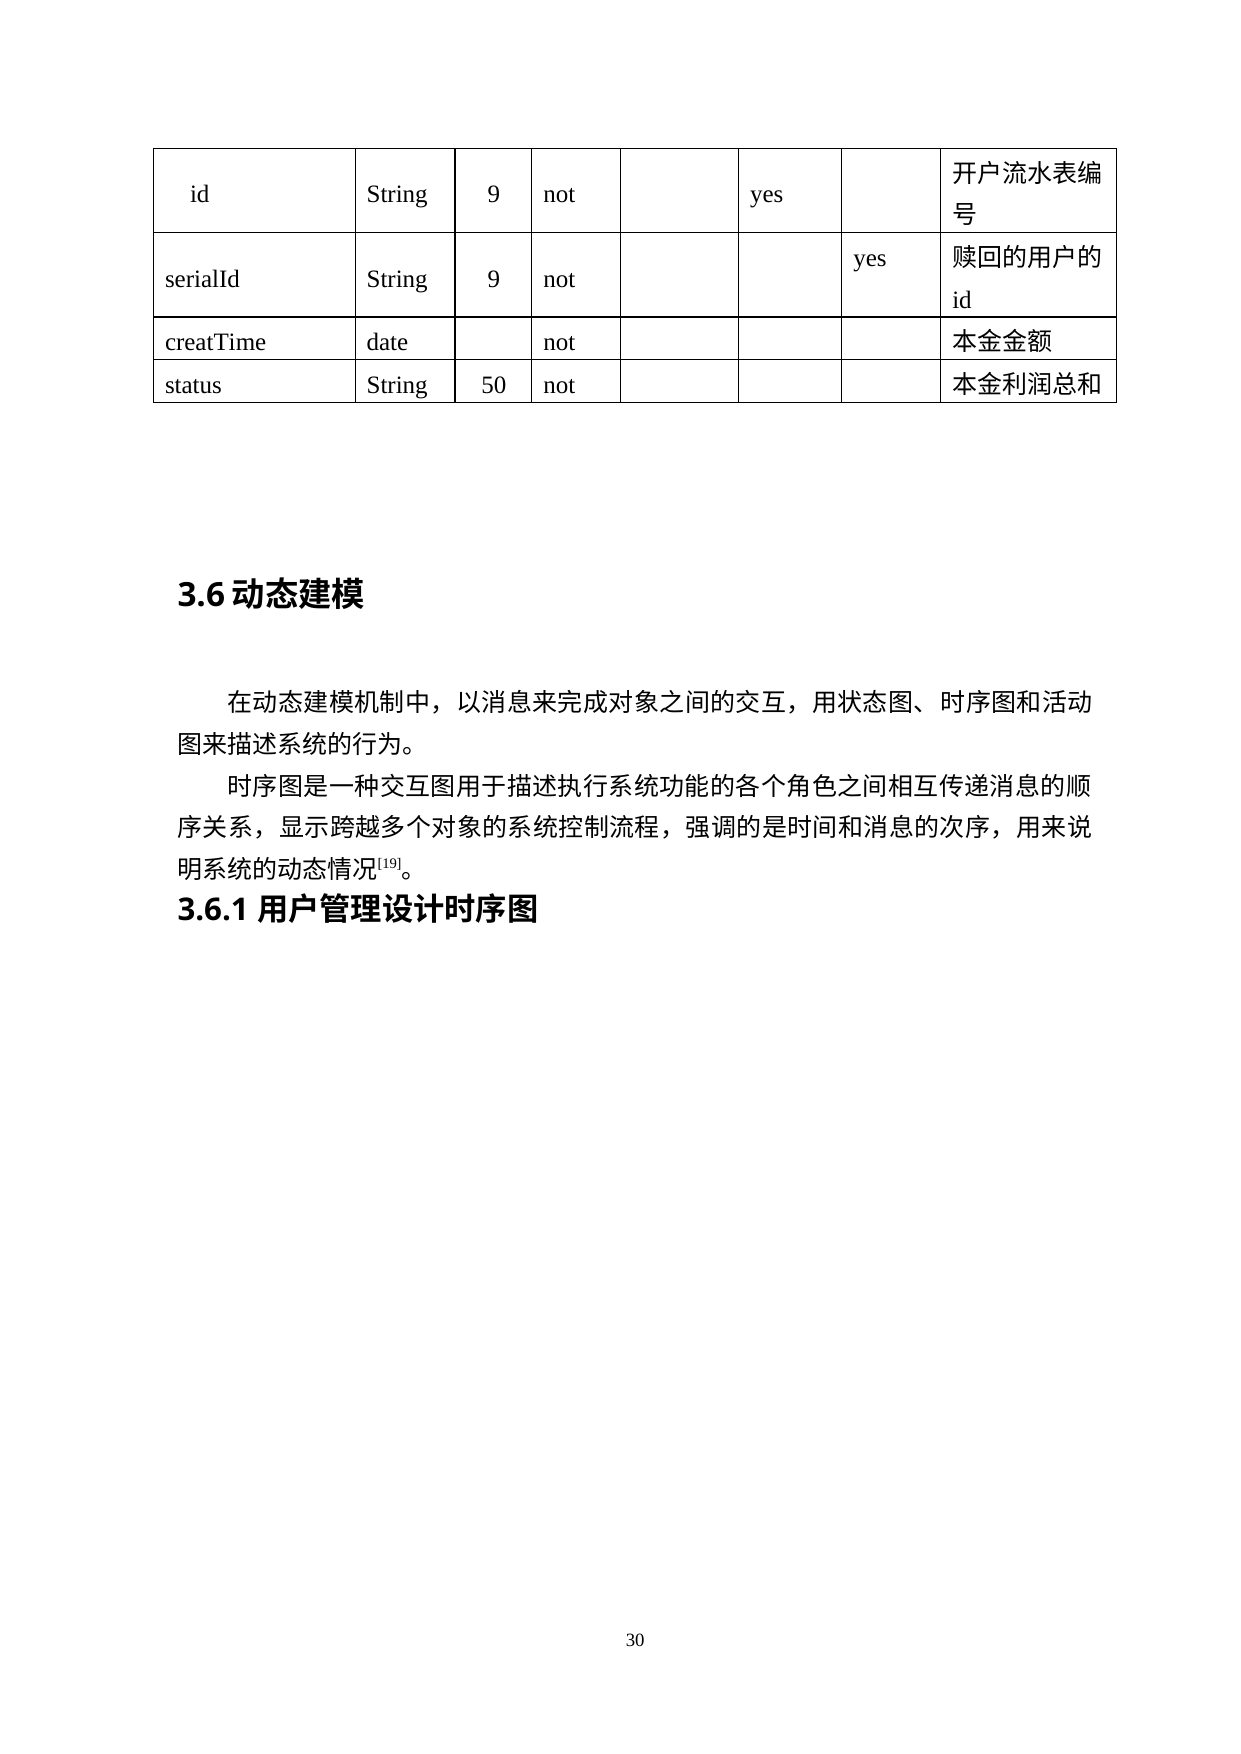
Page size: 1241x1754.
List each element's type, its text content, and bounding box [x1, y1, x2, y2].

table_cell [842, 360, 940, 402]
list 3.6.1 用户管理设计时序图 [177, 887, 1093, 928]
table_cell status [154, 360, 355, 402]
table_cell [739, 318, 841, 359]
table_cell serialId [154, 233, 355, 316]
table_cell 9 [456, 149, 531, 232]
table_cell [621, 233, 738, 316]
table_cell [739, 360, 841, 402]
table_cell [739, 233, 841, 316]
table_cell 9 [456, 233, 531, 316]
table_cell creatTime [154, 318, 355, 359]
table_cell [621, 360, 738, 402]
table_cell 本金金额 [941, 318, 1116, 359]
table_cell 开户流水表编号 [941, 149, 1116, 232]
table_cell date [356, 318, 454, 359]
table_cell [456, 318, 531, 359]
table_cell [621, 149, 738, 232]
table_cell id [154, 149, 355, 232]
table_cell not [532, 318, 620, 359]
table_cell 赎回的用户的id [941, 233, 1116, 316]
table_cell 本金利润总和 [941, 360, 1116, 402]
text 在动态建模机制中，以消息来完成对象之间的交互，用状态图、时序图和活动图来描述系统的行为。 [177, 678, 1093, 762]
table_cell [842, 149, 940, 232]
text 时序图是一种交互图用于描述执行系统功能的各个角色之间相互传递消息的顺序关系，显示跨越多个对象的系统控制流程，强调的是时间和消息的次序，用来说明系统的动态情况[19]。 [177, 762, 1093, 887]
table_cell yes [739, 149, 841, 232]
table_cell 50 [456, 360, 531, 402]
table_cell not [532, 149, 620, 232]
table_cell String [356, 233, 454, 316]
table_cell [621, 318, 738, 359]
table_cell String [356, 360, 454, 402]
table_cell not [532, 233, 620, 316]
table_cell [842, 318, 940, 359]
table_cell not [532, 360, 620, 402]
subtitle 3.6动态建模 [177, 567, 1093, 616]
table_cell String [356, 149, 454, 232]
table_cell yes [842, 233, 940, 316]
